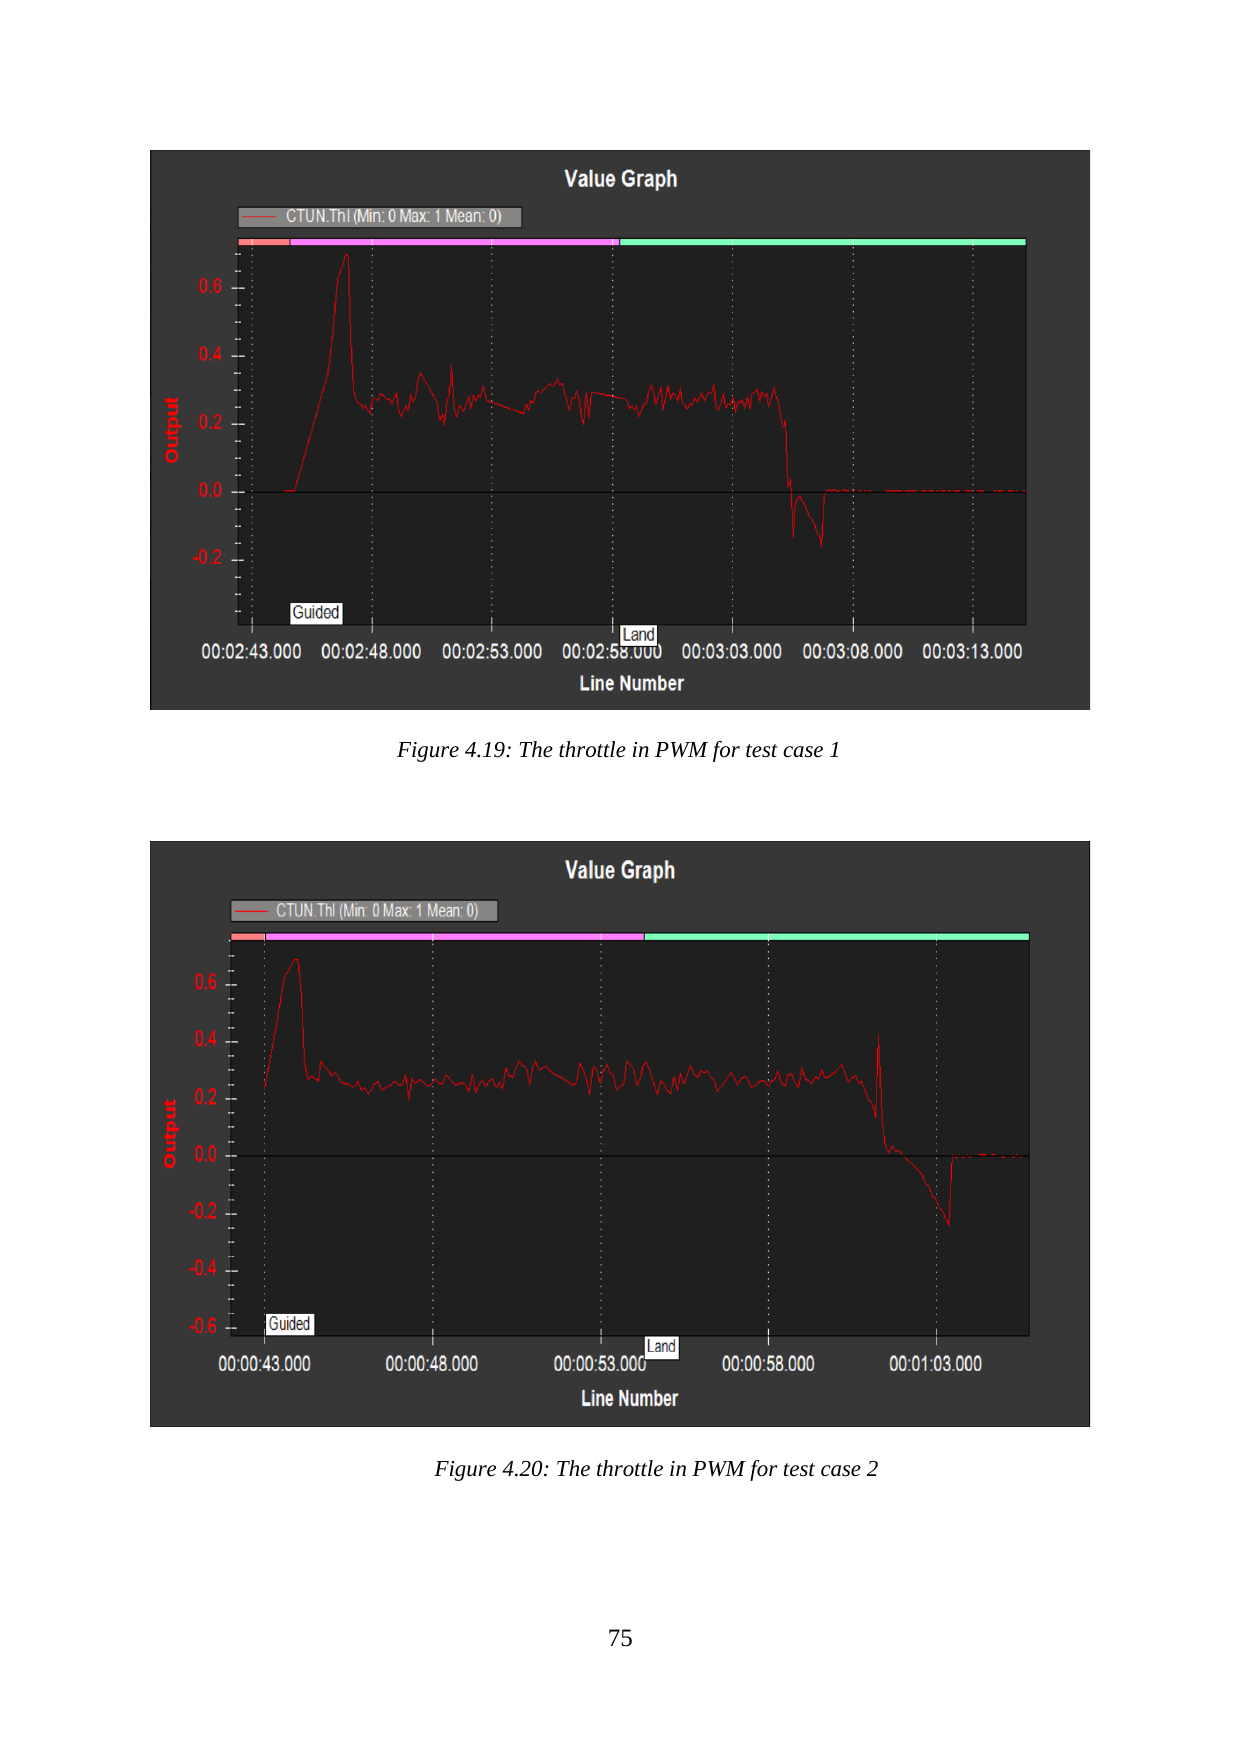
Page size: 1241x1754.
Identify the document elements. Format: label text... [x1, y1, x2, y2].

text Figure 4.20: The throttle in PWM for test case 2 [225, 1456, 1090, 1482]
text Figure 4.19: The throttle in PWM for test case 1 [150, 736, 1090, 763]
picture [150, 150, 1091, 710]
picture [150, 841, 1091, 1427]
